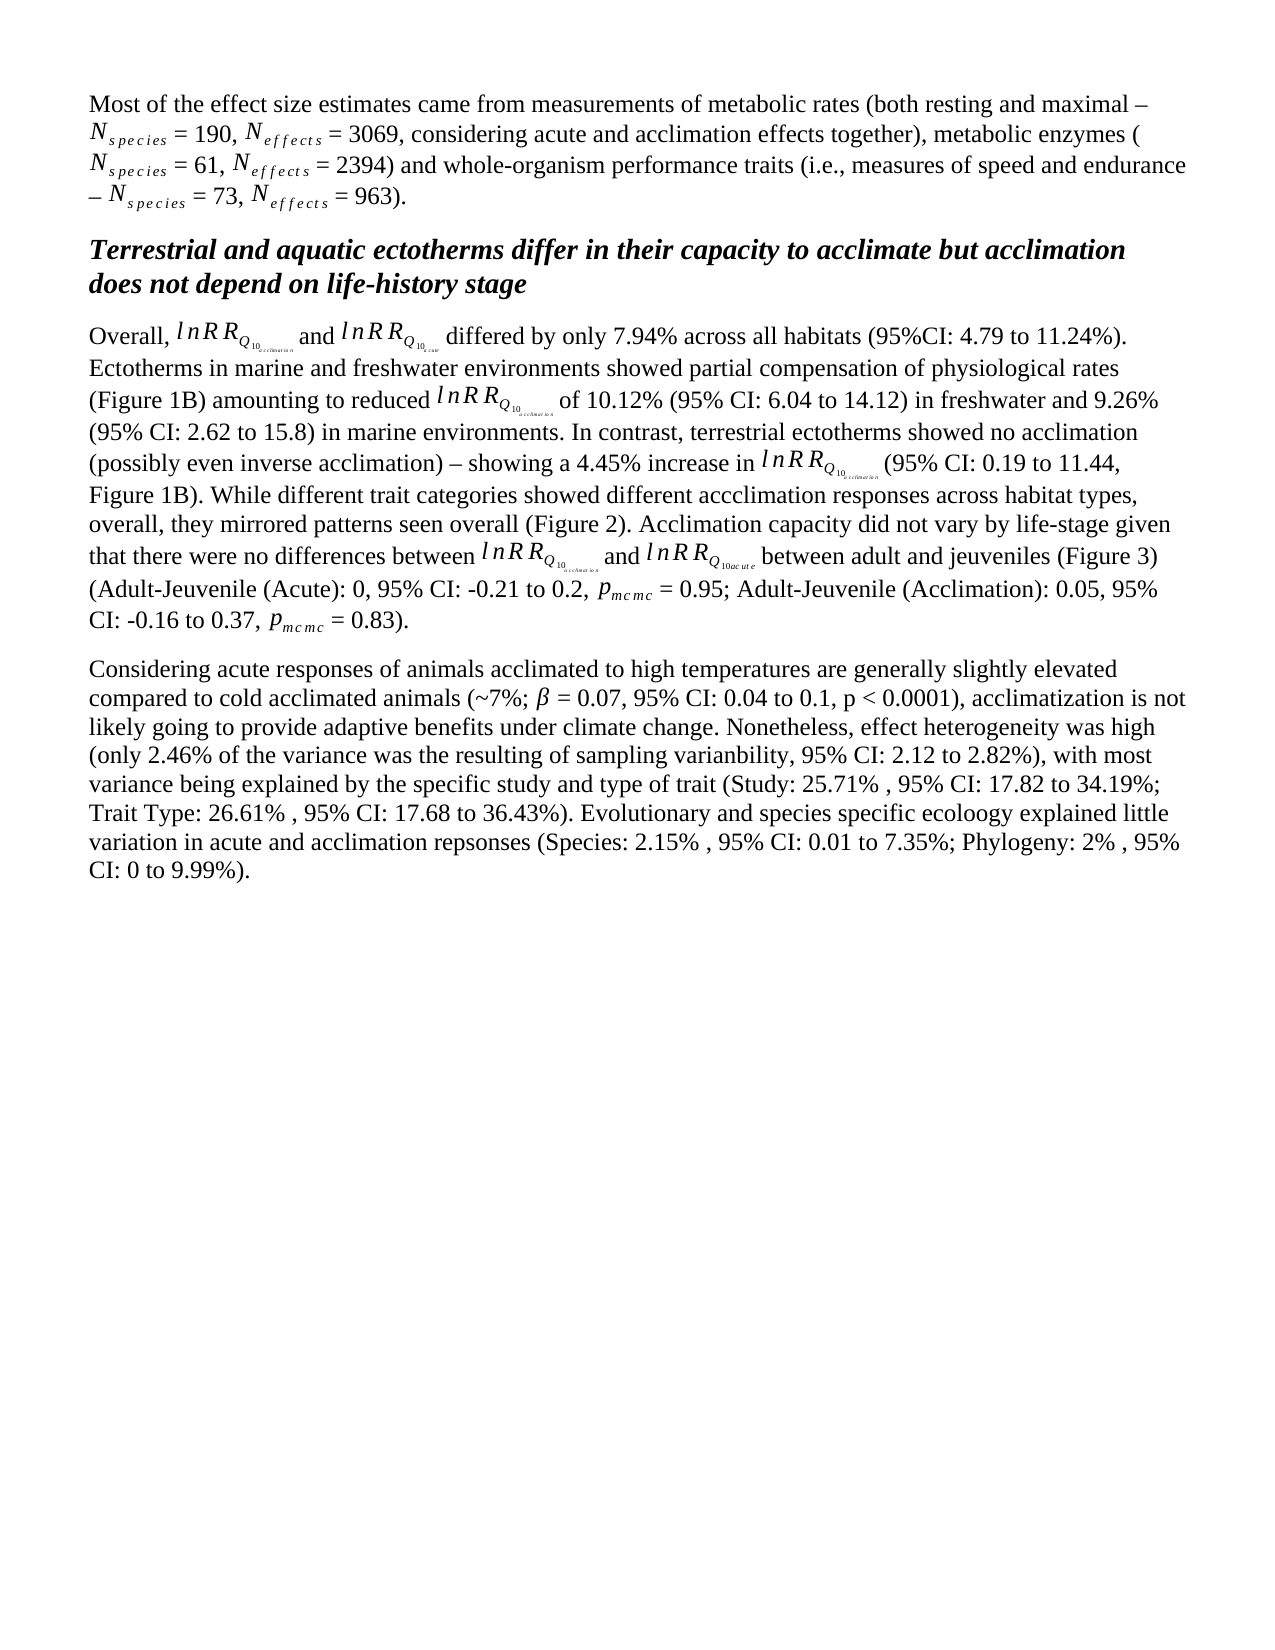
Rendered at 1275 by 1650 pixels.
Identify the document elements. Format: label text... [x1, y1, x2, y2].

text Considering acute responses of animals acclimated to high temperatures are generally slightly elevated compared to cold acclimated animals (~7%; = 0.07, 95% CI: 0.04 to 0.1, p < 0.0001), acclimatization is not likely going to provide adaptive benefits under climate change. Nonetheless, effect heterogeneity was high (only 2.46% of the variance was the resulting of sampling varianbility, 95% CI: 2.12 to 2.82%), with most variance being explained by the specific study and type of trait (Study: 25.71% , 95% CI: 17.82 to 34.19%; Trait Type: 26.61% , 95% CI: 17.68 to 36.43%). Evolutionary and species specific ecoloogy explained little variation in acute and acclimation repsonses (Species: 2.15% , 95% CI: 0.01 to 7.35%; Phylogeny: 2% , 95% CI: 0 to 9.99%). [89, 654, 1186, 884]
subtitle Terrestrial and aquatic ectotherms differ in their capacity to acclimate but acclimation does not depend on life-history stage [89, 232, 1186, 299]
text Most of the effect size estimates came from measurements of metabolic rates (both resting and maximal – = 190, = 3069, considering acute and acclimation effects together), metabolic enzymes ( = 61, = 2394) and whole-organism performance traits (i.e., measures of speed and endurance – = 73, = 963). [89, 89, 1186, 211]
text Overall, and differed by only 7.94% across all habitats (95%CI: 4.79 to 11.24%). Ectotherms in marine and freshwater environments showed partial compensation of physiological rates (Figure 1B) amounting to reduced of 10.12% (95% CI: 6.04 to 14.12) in freshwater and 9.26% (95% CI: 2.62 to 15.8) in marine environments. In contrast, terrestrial ectotherms showed no acclimation (possibly even inverse acclimation) – showing a 4.45% increase in (95% CI: 0.19 to 11.44, Figure 1B). While different trait categories showed different accclimation responses across habitat types, overall, they mirrored patterns seen overall (Figure 2). Acclimation capacity did not vary by life-stage given that there were no differences between and between adult and jeuveniles (Figure 3) (Adult-Jeuvenile (Acute): 0, 95% CI: -0.21 to 0.2, = 0.95; Adult-Jeuvenile (Acclimation): 0.05, 95% CI: -0.16 to 0.37, = 0.83). [89, 318, 1186, 635]
